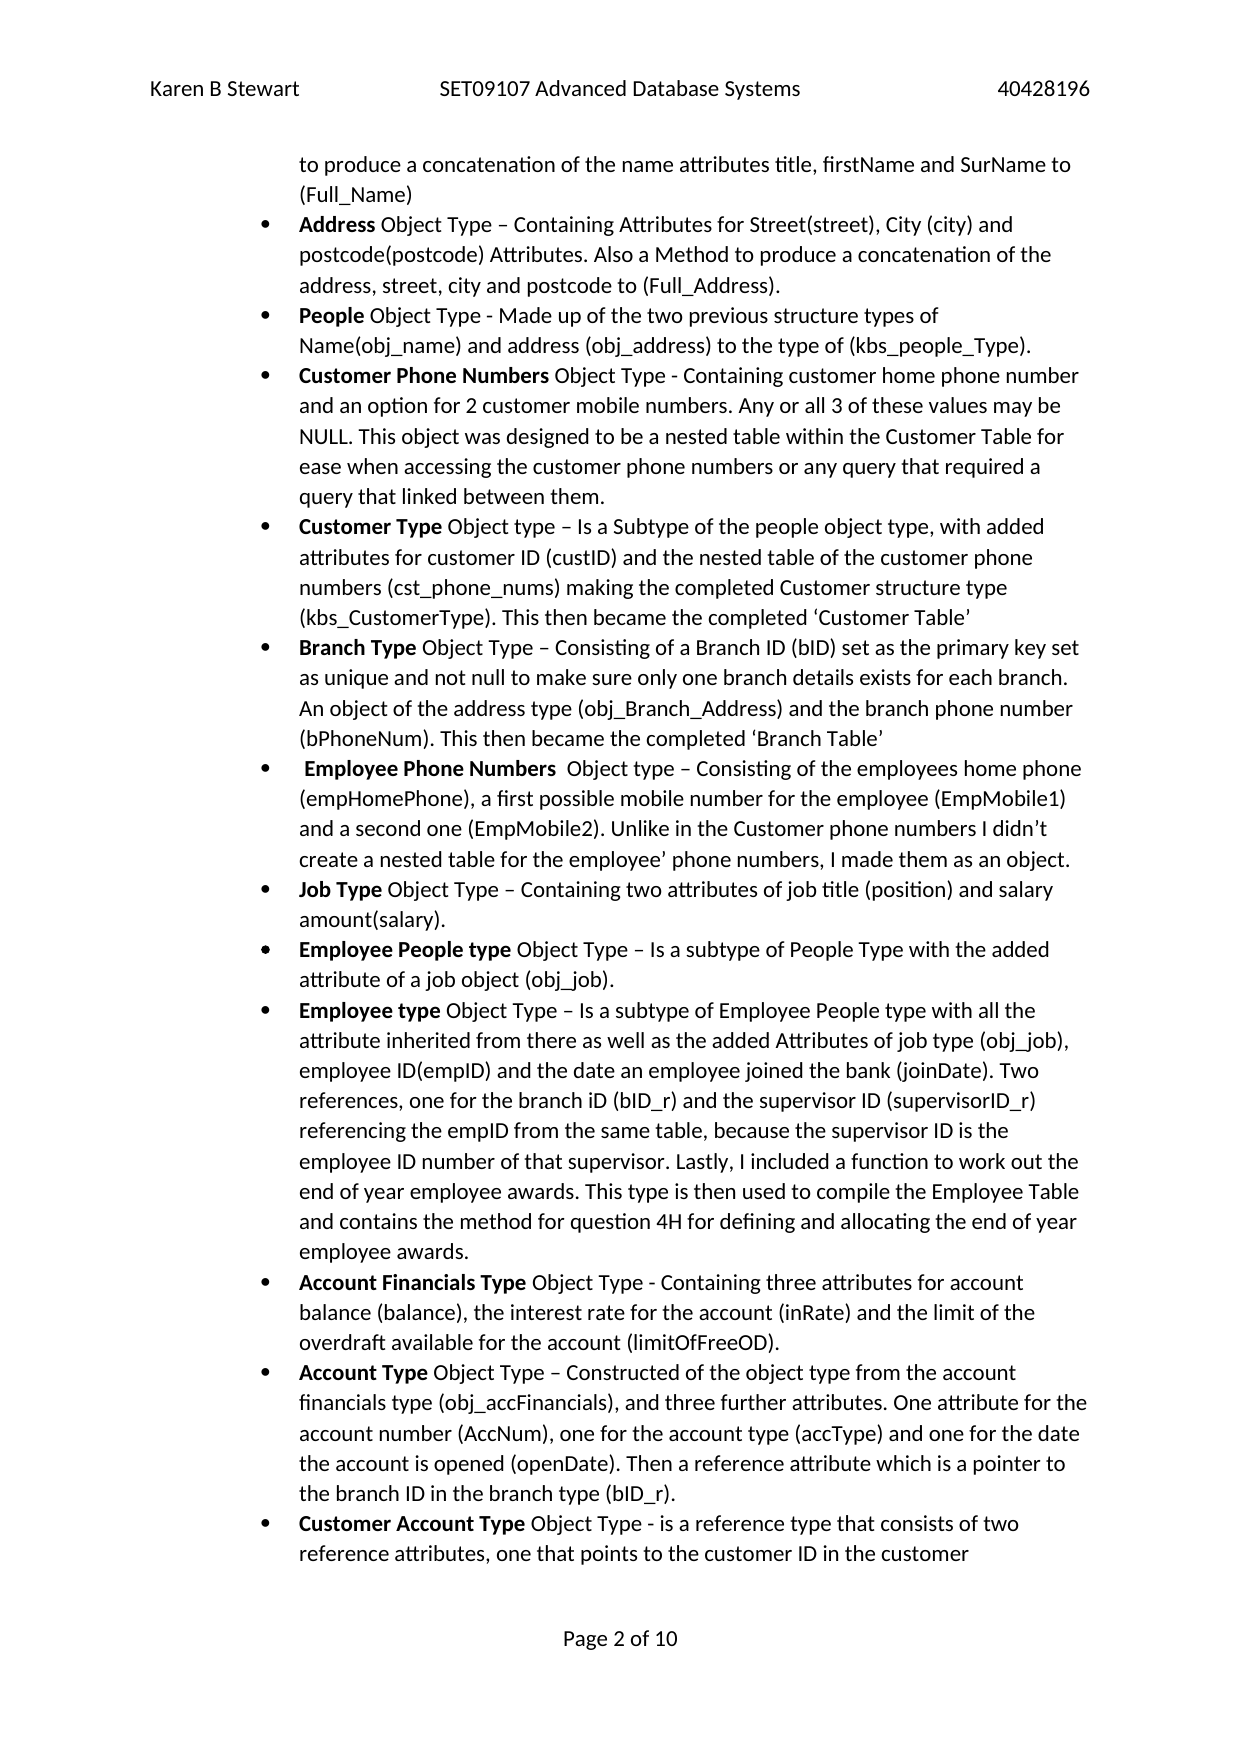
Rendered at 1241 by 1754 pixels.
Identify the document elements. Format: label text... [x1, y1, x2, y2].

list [261, 150, 1090, 208]
list People Object Type - Made up of the two previous structure types of Name(obj_name) and address (obj_address) to the type of (kbs_people_Type). [261, 301, 1090, 359]
list Account Financials Type Object Type - Containing three attributes for account balance (balance), the interest rate for the account (inRate) and the limit of the overdraft available for the account (limitOfFreeOD). [261, 1268, 1090, 1356]
list Customer Type Object type – Is a Subtype of the people object type, with added attributes for customer ID (custID) and the nested table of the customer phone numbers (cst_phone_nums) making the completed Customer structure type (kbs_CustomerType). This then became the completed ‘Customer Table’ [261, 512, 1090, 631]
list Employee Phone Numbers Object type – Consisting of the employees home phone (empHomePhone), a first possible mobile number for the employee (EmpMobile1) and a second one (EmpMobile2). Unlike in the Customer phone numbers I didn’t create a nested table for the employee’ phone numbers, I made them as an object. [261, 754, 1090, 873]
list Account Type Object Type – Constructed of the object type from the account financials type (obj_accFinancials), and three further attributes. One attribute for the account number (AccNum), one for the account type (accType) and one for the date the account is opened (openDate). Then a reference attribute which is a pointer to the branch ID in the branch type (bID_r). [261, 1358, 1090, 1507]
list Employee type Object Type – Is a subtype of Employee People type with all the attribute inherited from there as well as the added Attributes of job type (obj_job), employee ID(empID) and the date an employee joined the bank (joinDate). Two references, one for the branch iD (bID_r) and the supervisor ID (supervisorID_r) referencing the empID from the same table, because the supervisor ID is the employee ID number of that supervisor. Lastly, I included a function to work out the end of year employee awards. This type is then used to compile the Employee Table and contains the method for question 4H for defining and allocating the end of year employee awards. [261, 996, 1090, 1266]
list Job Type Object Type – Containing two attributes of job title (position) and salary amount(salary). [261, 875, 1090, 933]
list Employee People type Object Type – Is a subtype of People Type with the added attribute of a job object (obj_job). [261, 935, 1090, 994]
list Address Object Type – Containing Attributes for Street(street), City (city) and postcode(postcode) Attributes. Also a Method to produce a concatenation of the address, street, city and postcode to (Full_Address). [261, 210, 1090, 299]
list Customer Phone Numbers Object Type - Containing customer home phone number and an option for 2 customer mobile numbers. Any or all 3 of these values may be NULL. This object was designed to be a nested table within the Customer Table for ease when accessing the customer phone numbers or any query that required a query that linked between them. [261, 361, 1090, 510]
list Branch Type Object Type – Consisting of a Branch ID (bID) set as the primary key set as unique and not null to make sure only one branch details exists for each branch. An object of the address type (obj_Branch_Address) and the branch phone number (bPhoneNum). This then became the completed ‘Branch Table’ [261, 633, 1090, 752]
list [261, 1509, 1090, 1568]
